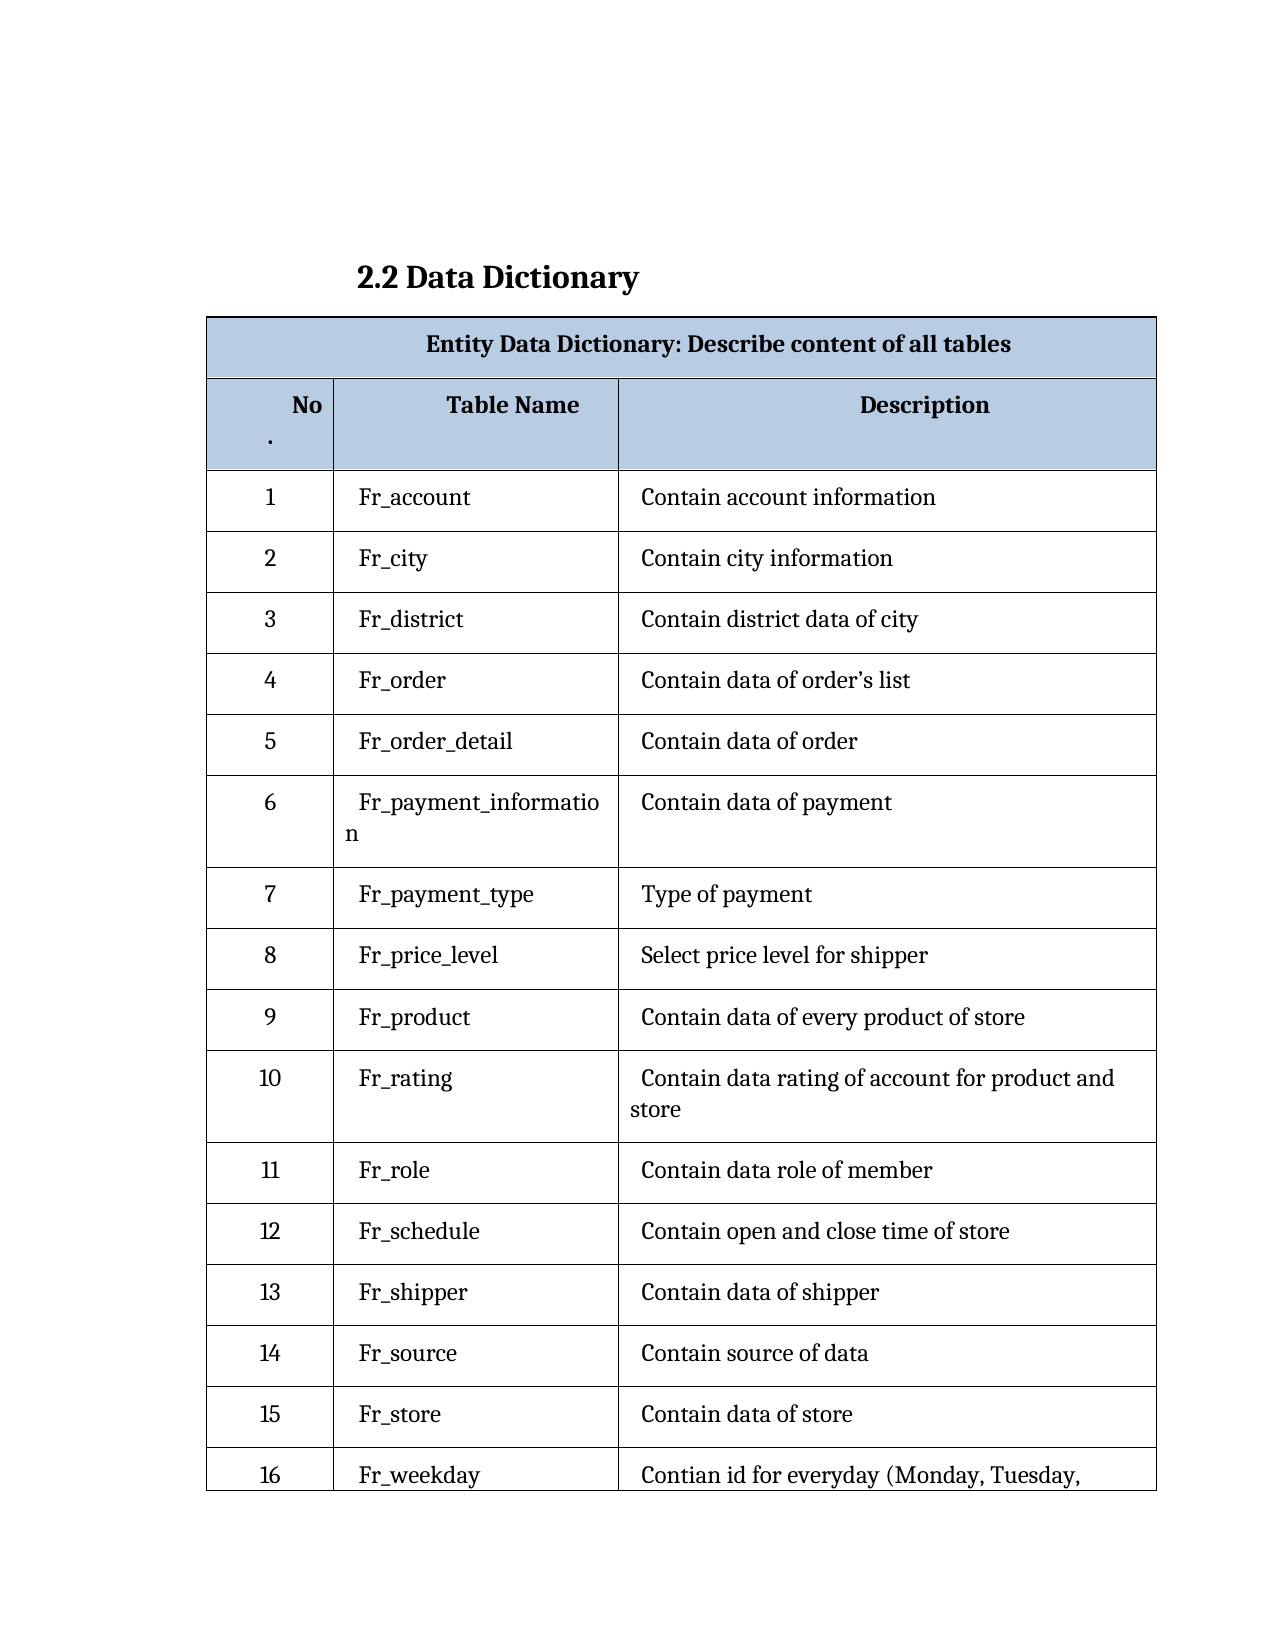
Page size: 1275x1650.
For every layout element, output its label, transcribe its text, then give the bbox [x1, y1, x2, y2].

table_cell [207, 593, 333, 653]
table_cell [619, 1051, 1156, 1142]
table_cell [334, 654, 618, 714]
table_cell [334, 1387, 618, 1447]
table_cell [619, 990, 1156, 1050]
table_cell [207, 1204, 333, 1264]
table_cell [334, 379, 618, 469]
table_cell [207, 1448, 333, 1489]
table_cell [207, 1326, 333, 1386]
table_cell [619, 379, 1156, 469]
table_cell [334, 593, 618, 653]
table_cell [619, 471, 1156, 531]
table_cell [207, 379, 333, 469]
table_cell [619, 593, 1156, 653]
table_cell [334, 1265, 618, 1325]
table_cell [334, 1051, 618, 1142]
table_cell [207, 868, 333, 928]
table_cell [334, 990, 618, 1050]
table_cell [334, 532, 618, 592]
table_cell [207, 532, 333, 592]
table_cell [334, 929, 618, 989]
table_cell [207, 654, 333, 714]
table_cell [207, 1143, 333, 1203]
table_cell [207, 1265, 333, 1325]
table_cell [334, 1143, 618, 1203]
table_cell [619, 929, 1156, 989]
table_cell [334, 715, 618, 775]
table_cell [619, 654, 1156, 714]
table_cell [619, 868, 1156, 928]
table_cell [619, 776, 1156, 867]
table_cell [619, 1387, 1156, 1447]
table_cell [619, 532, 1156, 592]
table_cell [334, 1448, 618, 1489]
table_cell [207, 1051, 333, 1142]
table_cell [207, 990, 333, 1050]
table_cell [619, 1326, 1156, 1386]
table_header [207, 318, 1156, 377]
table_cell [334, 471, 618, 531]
subtitle 2.2 Data Dictionary [282, 258, 1157, 297]
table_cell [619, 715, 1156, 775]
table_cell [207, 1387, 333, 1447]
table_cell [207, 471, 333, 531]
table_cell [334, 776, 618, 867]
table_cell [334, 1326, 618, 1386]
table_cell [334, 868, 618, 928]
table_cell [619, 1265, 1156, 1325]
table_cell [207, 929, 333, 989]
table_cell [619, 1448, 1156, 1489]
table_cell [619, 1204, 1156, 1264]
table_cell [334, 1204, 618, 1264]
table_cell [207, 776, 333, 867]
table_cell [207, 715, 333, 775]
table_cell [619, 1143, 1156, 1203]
